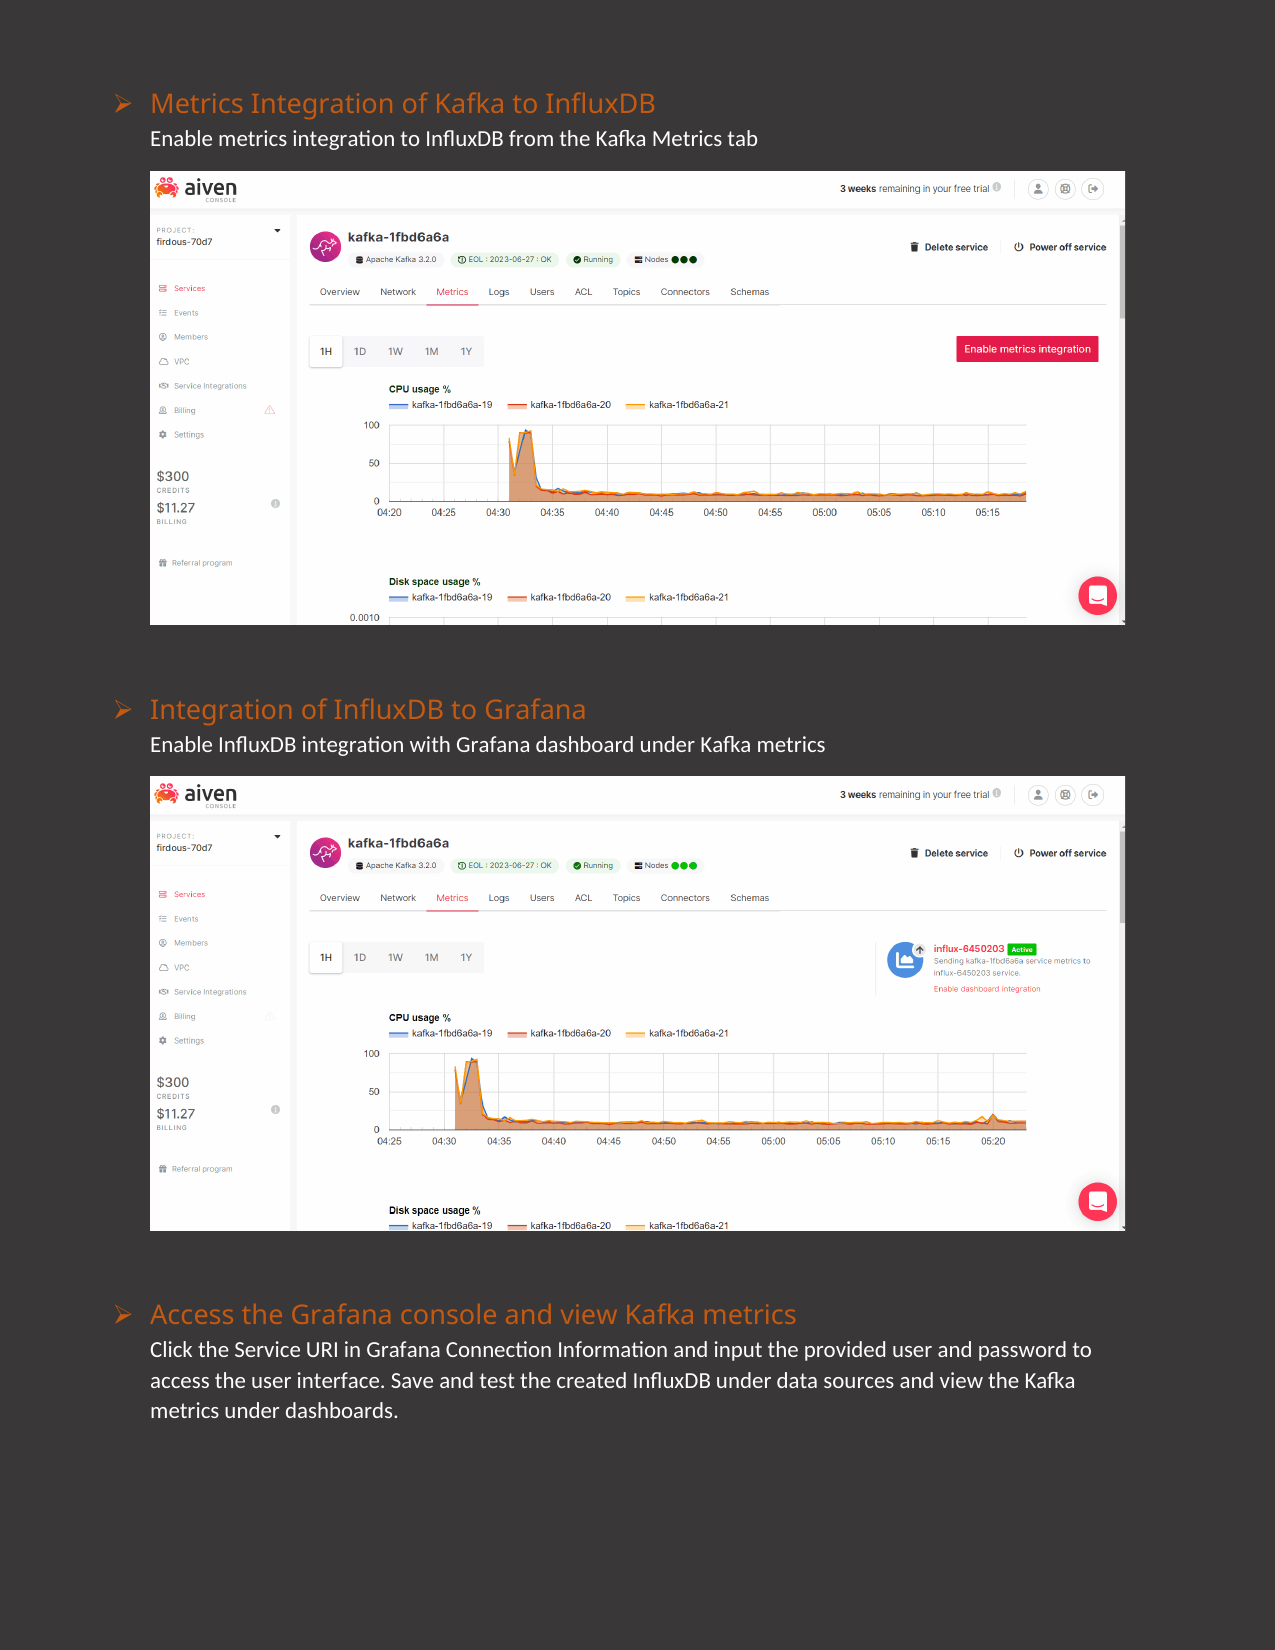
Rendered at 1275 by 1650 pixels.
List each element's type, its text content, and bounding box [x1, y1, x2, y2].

picture [150, 171, 1125, 625]
text Click the Service URI in Grafana Connection Information and input the provided user and password to access the user interface. Save and test the created InfluxDB under data sources and view the Kafka metrics under dashboards. [150, 1336, 1125, 1424]
subtitle Access the Grafana console and view Kafka metrics [112, 1296, 1125, 1333]
text Enable metrics integration to InfluxDB from the Kafka Metrics tab [150, 124, 1125, 152]
subtitle Integration of InfluxDB to Grafana [112, 690, 1125, 727]
subtitle Metrics Integration of Kafka to InfluxDB [112, 84, 1125, 121]
picture [150, 776, 1125, 1231]
text Enable InfluxDB integration with Grafana dashboard under Kafka metrics [150, 730, 1125, 758]
